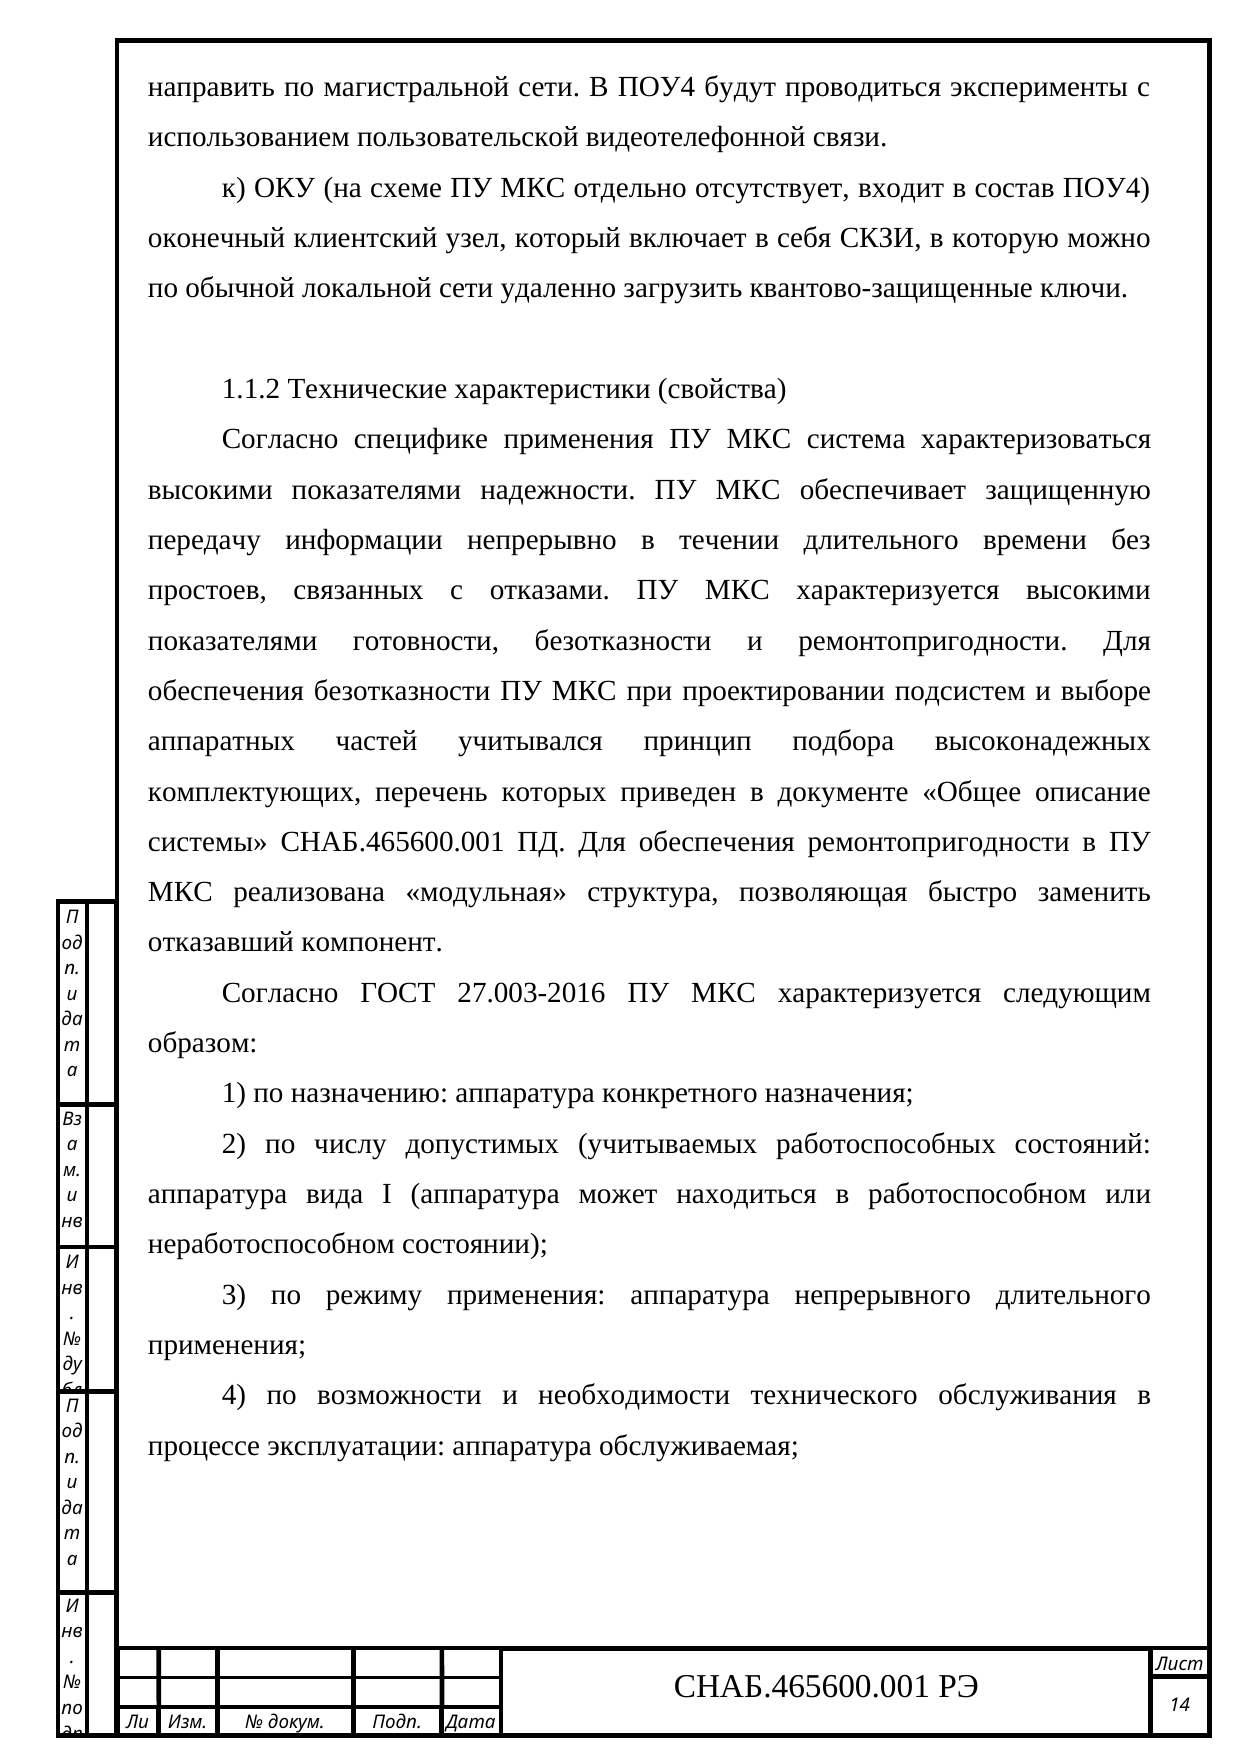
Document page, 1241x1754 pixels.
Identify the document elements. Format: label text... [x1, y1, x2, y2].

text 4) по возможности и необходимости технического обслуживания в процессе эксплуатации: аппаратура обслуживаемая; [148, 1377, 1152, 1461]
text Согласно ГОСТ 27.003-2016 ПУ МКС характеризуется следующим образом: [148, 975, 1152, 1059]
text Согласно специфике применения ПУ МКС система характеризоваться высокими показателями надежности. ПУ МКС обеспечивает защищенную передачу информации непрерывно в течении длительного времени без простоев, связанных с отказами. ПУ МКС характеризуется высокими показателями готовности, безотказности и ремонтопригодности. Для обеспечения безотказности ПУ МКС при проектировании подсистем и выборе аппаратных частей учитывался принцип подбора высоконадежных комплектующих, перечень которых приведен в документе «Общее описание системы» СНАБ.465600.001 ПД. Для обеспечения ремонтопригодности в ПУ МКС реализована «модульная» структура, позволяющая быстро заменить отказавший компонент. [148, 421, 1152, 958]
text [148, 69, 1152, 153]
text 1.1.2 Технические характеристики (свойства) [148, 371, 1152, 405]
text 2) по числу допустимых (учитываемых работоспособных состояний: аппаратура вида I (аппаратура может находиться в работоспособном или неработоспособном состоянии); [148, 1126, 1152, 1260]
text 3) по режиму применения: аппаратура непрерывного длительного применения; [148, 1277, 1152, 1361]
text 1) по назначению: аппаратура конкретного назначения; [148, 1076, 1152, 1109]
text к) ОКУ (на схеме ПУ МКС отдельно отсутствует, входит в состав ПОУ4) оконечный клиентский узел, который включает в себя СКЗИ, в которую можно по обычной локальной сети удаленно загрузить квантово-защищенные ключи. [148, 170, 1152, 304]
